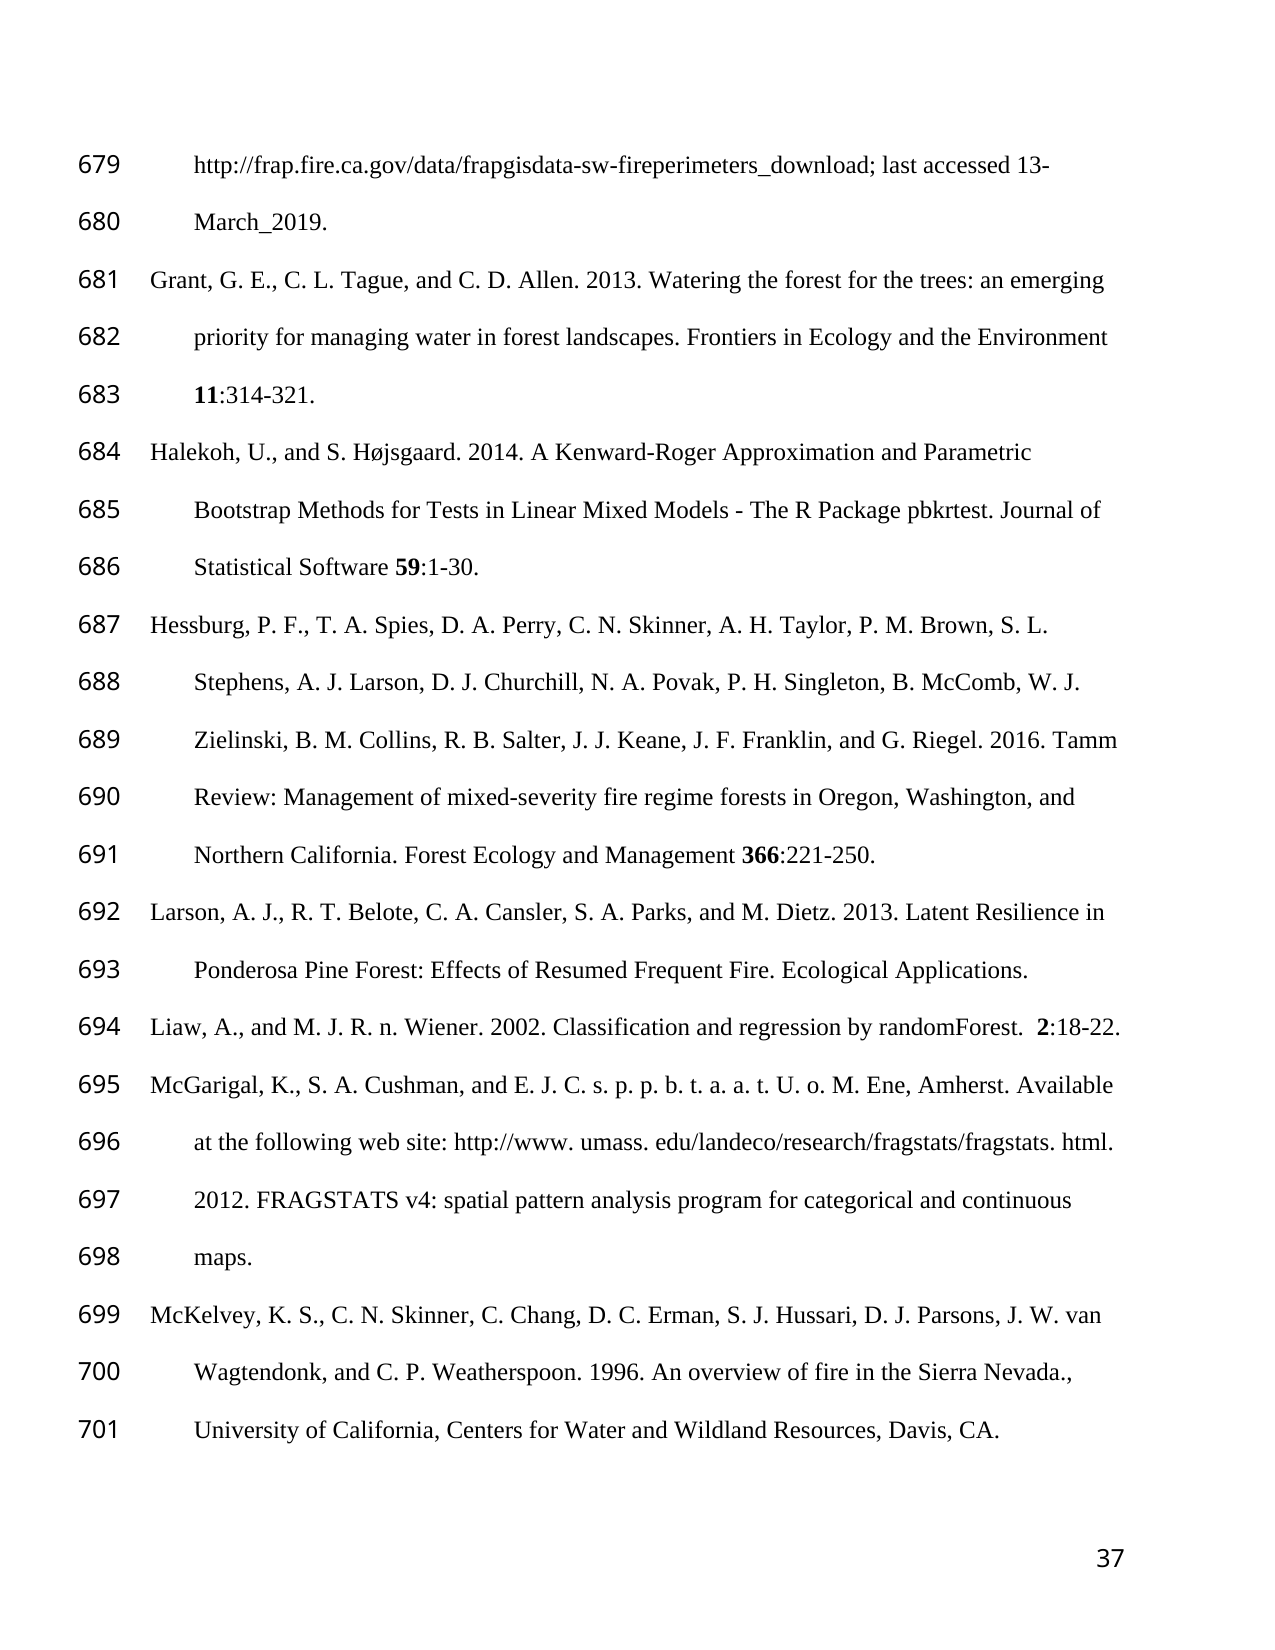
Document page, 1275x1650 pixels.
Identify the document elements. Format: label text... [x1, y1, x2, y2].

text Halekoh, U., and S. Højsgaard. 2014. A Kenward-Roger Approximation and Parametric Bootstrap Methods for Tests in Linear Mixed Models - The R Package pbkrtest. Journal of Statistical Software 59:1-30. [150, 437, 1125, 581]
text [150, 150, 1125, 236]
text Hessburg, P. F., T. A. Spies, D. A. Perry, C. N. Skinner, A. H. Taylor, P. M. Brown, S. L. Stephens, A. J. Larson, D. J. Churchill, N. A. Povak, P. H. Singleton, B. McComb, W. J. Zielinski, B. M. Collins, R. B. Salter, J. J. Keane, J. F. Franklin, and G. Riegel. 2016. Tamm Review: Management of mixed-severity fire regime forests in Oregon, Washington, and Northern California. Forest Ecology and Management 366:221-250. [150, 610, 1125, 869]
text Grant, G. E., C. L. Tague, and C. D. Allen. 2013. Watering the forest for the trees: an emerging priority for managing water in forest landscapes. Frontiers in Ecology and the Environment 11:314-321. [150, 265, 1125, 409]
text Larson, A. J., R. T. Belote, C. A. Cansler, S. A. Parks, and M. Dietz. 2013. Latent Resilience in Ponderosa Pine Forest: Effects of Resumed Frequent Fire. Ecological Applications. [150, 897, 1125, 984]
text McKelvey, K. S., C. N. Skinner, C. Chang, D. C. Erman, S. J. Hussari, D. J. Parsons, J. W. van Wagtendonk, and C. P. Weatherspoon. 1996. An overview of fire in the Sierra Nevada., University of California, Centers for Water and Wildland Resources, Davis, CA. [150, 1300, 1125, 1444]
text McGarigal, K., S. A. Cushman, and E. J. C. s. p. p. b. t. a. a. t. U. o. M. Ene, Amherst. Available at the following web site: http://www. umass. edu/landeco/research/fragstats/fragstats. html. 2012. FRAGSTATS v4: spatial pattern analysis program for categorical and continuous maps. [150, 1070, 1125, 1271]
text Liaw, A., and M. J. R. n. Wiener. 2002. Classification and regression by randomForest. 2:18-22. [150, 1012, 1125, 1041]
